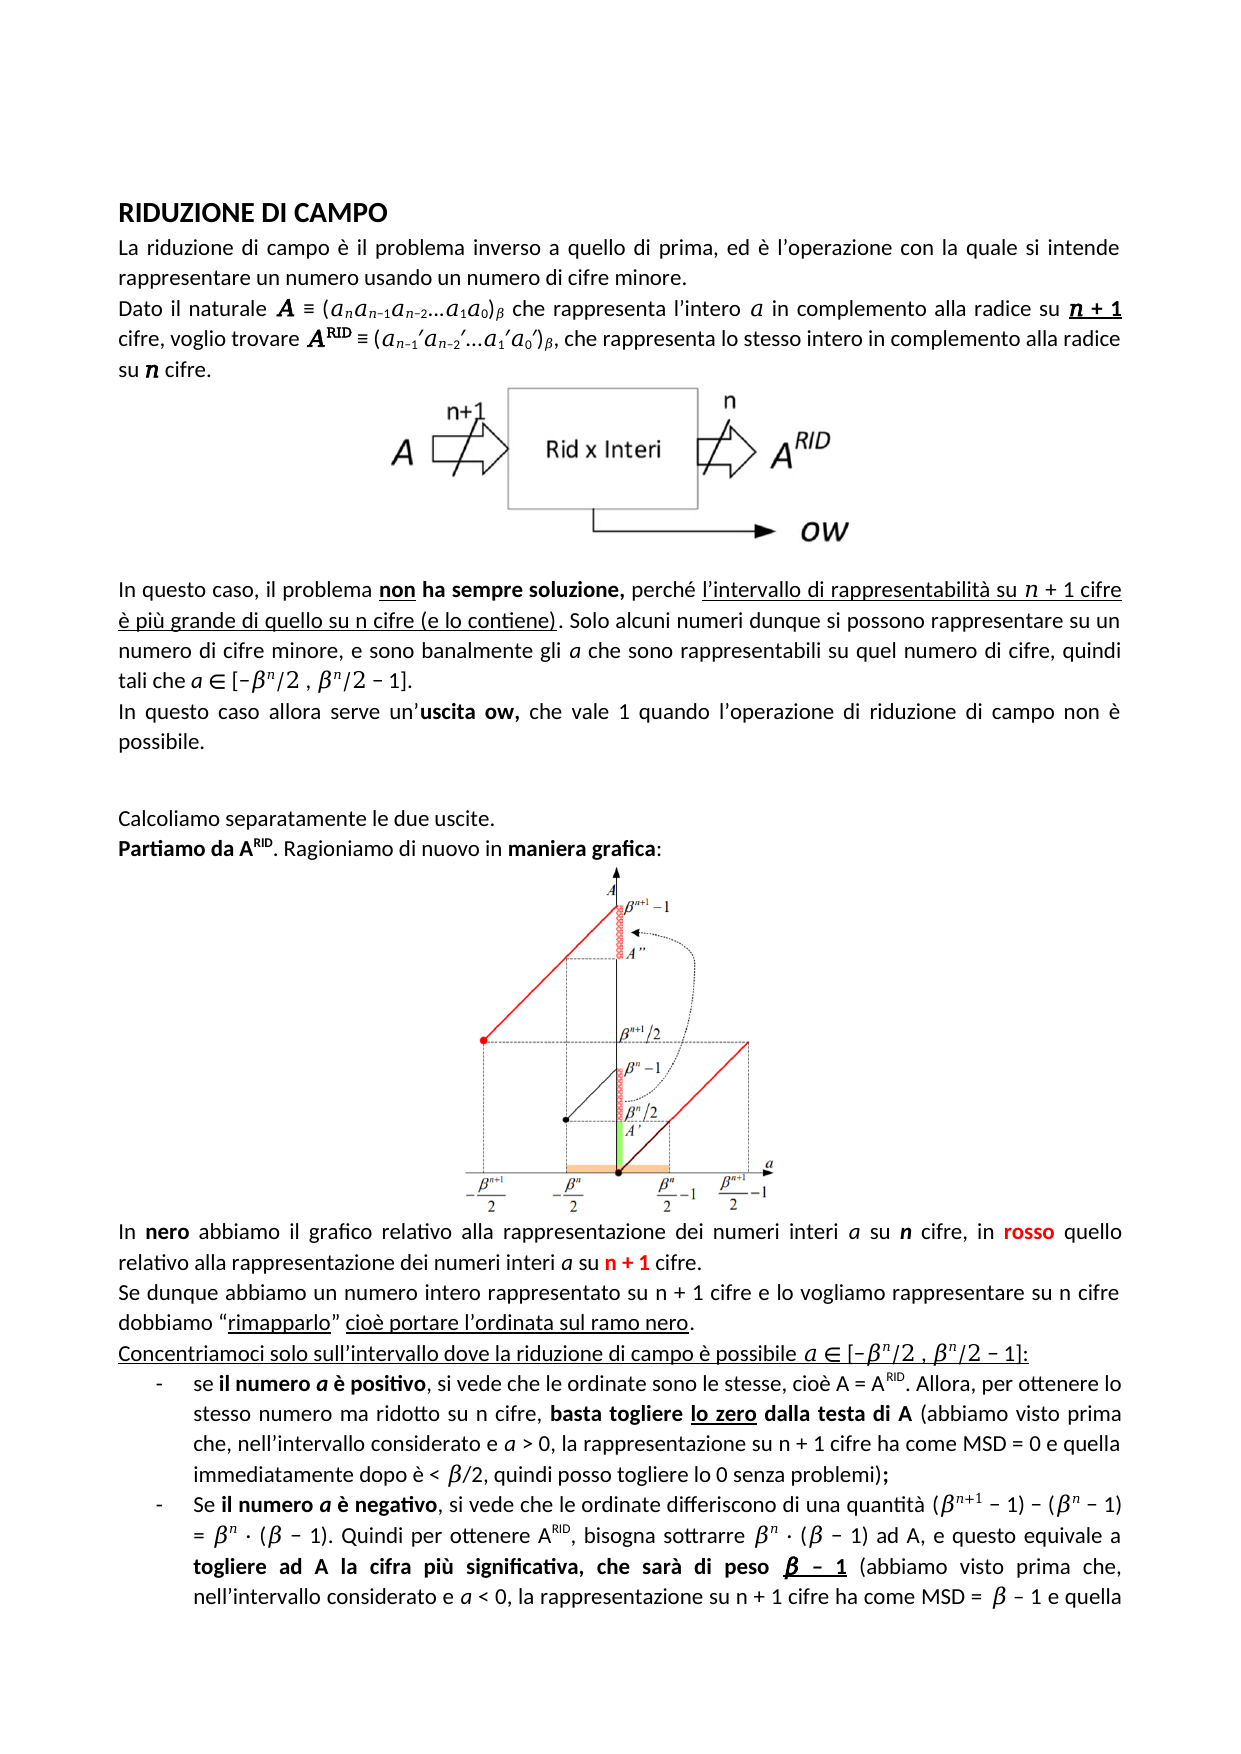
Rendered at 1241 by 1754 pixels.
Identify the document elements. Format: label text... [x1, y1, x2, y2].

text In questo caso allora serve un’uscita ow, che vale 1 quando l’operazione di riduzione di campo non è possibile. [118, 697, 1122, 755]
text In questo caso, il problema non ha sempre soluzione, perché l’intervallo di rappresentabilità su 𝑛 + 1 cifre è più grande di quello su n cifre (e lo contiene). Solo alcuni numeri dunque si possono rappresentare su un numero di cifre minore, e sono banalmente gli a che sono rappresentabili su quel numero di cifre, quindi tali che a ∈ [−𝛽𝑛/2 , 𝛽𝑛/2 − 1]. [118, 575, 1122, 694]
text Partiamo da ARID. Ragioniamo di nuovo in maniera grafica: [118, 834, 1122, 862]
text RIDUZIONE DI CAMPO [118, 194, 1122, 230]
text Dato il naturale 𝐴 ≡ (𝑎𝑛𝑎𝑛−1𝑎𝑛−2...𝑎1𝑎0)𝛽 che rappresenta l’intero 𝑎 in complemento alla radice su 𝑛 + 1 cifre, voglio trovare 𝐴RID ≡ (𝑎𝑛−1′𝑎𝑛−2′...𝑎1′𝑎0′)𝛽, che rappresenta lo stesso intero in complemento alla radice su 𝑛 cifre. [118, 293, 1122, 383]
text Concentriamoci solo sull’intervallo dove la riduzione di campo è possibile 𝑎 ∈ [−𝛽𝑛/2 , 𝛽𝑛/2 − 1]: [118, 1338, 1122, 1367]
text La riduzione di campo è il problema inverso a quello di prima, ed è l’operazione con la quale si intende rappresentare un numero usando un numero di cifre minore. [118, 233, 1122, 291]
list se il numero a è positivo, si vede che le ordinate sono le stesse, cioè A = ARID. Allora, per ottenere lo stesso numero ma ridotto su n cifre, basta togliere lo zero dalla testa di A (abbiamo visto prima che, nell’intervallo considerato e a > 0, la rappresentazione su n + 1 cifre ha come MSD = 0 e quella immediatamente dopo è < 𝛽/2, quindi posso togliere lo 0 senza problemi); [156, 1369, 1122, 1488]
picture [390, 385, 850, 543]
text Calcoliamo separatamente le due uscite. [118, 804, 1122, 832]
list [156, 1490, 1122, 1610]
text Se dunque abbiamo un numero intero rappresentato su n + 1 cifre e lo vogliamo rappresentare su n cifre dobbiamo “rimapparlo” cioè portare l’ordinata sul ramo nero. [118, 1278, 1122, 1336]
picture [462, 864, 778, 1216]
text In nero abbiamo il grafico relativo alla rappresentazione dei numeri interi a su n cifre, in rosso quello relativo alla rappresentazione dei numeri interi a su n + 1 cifre. [118, 1217, 1122, 1276]
